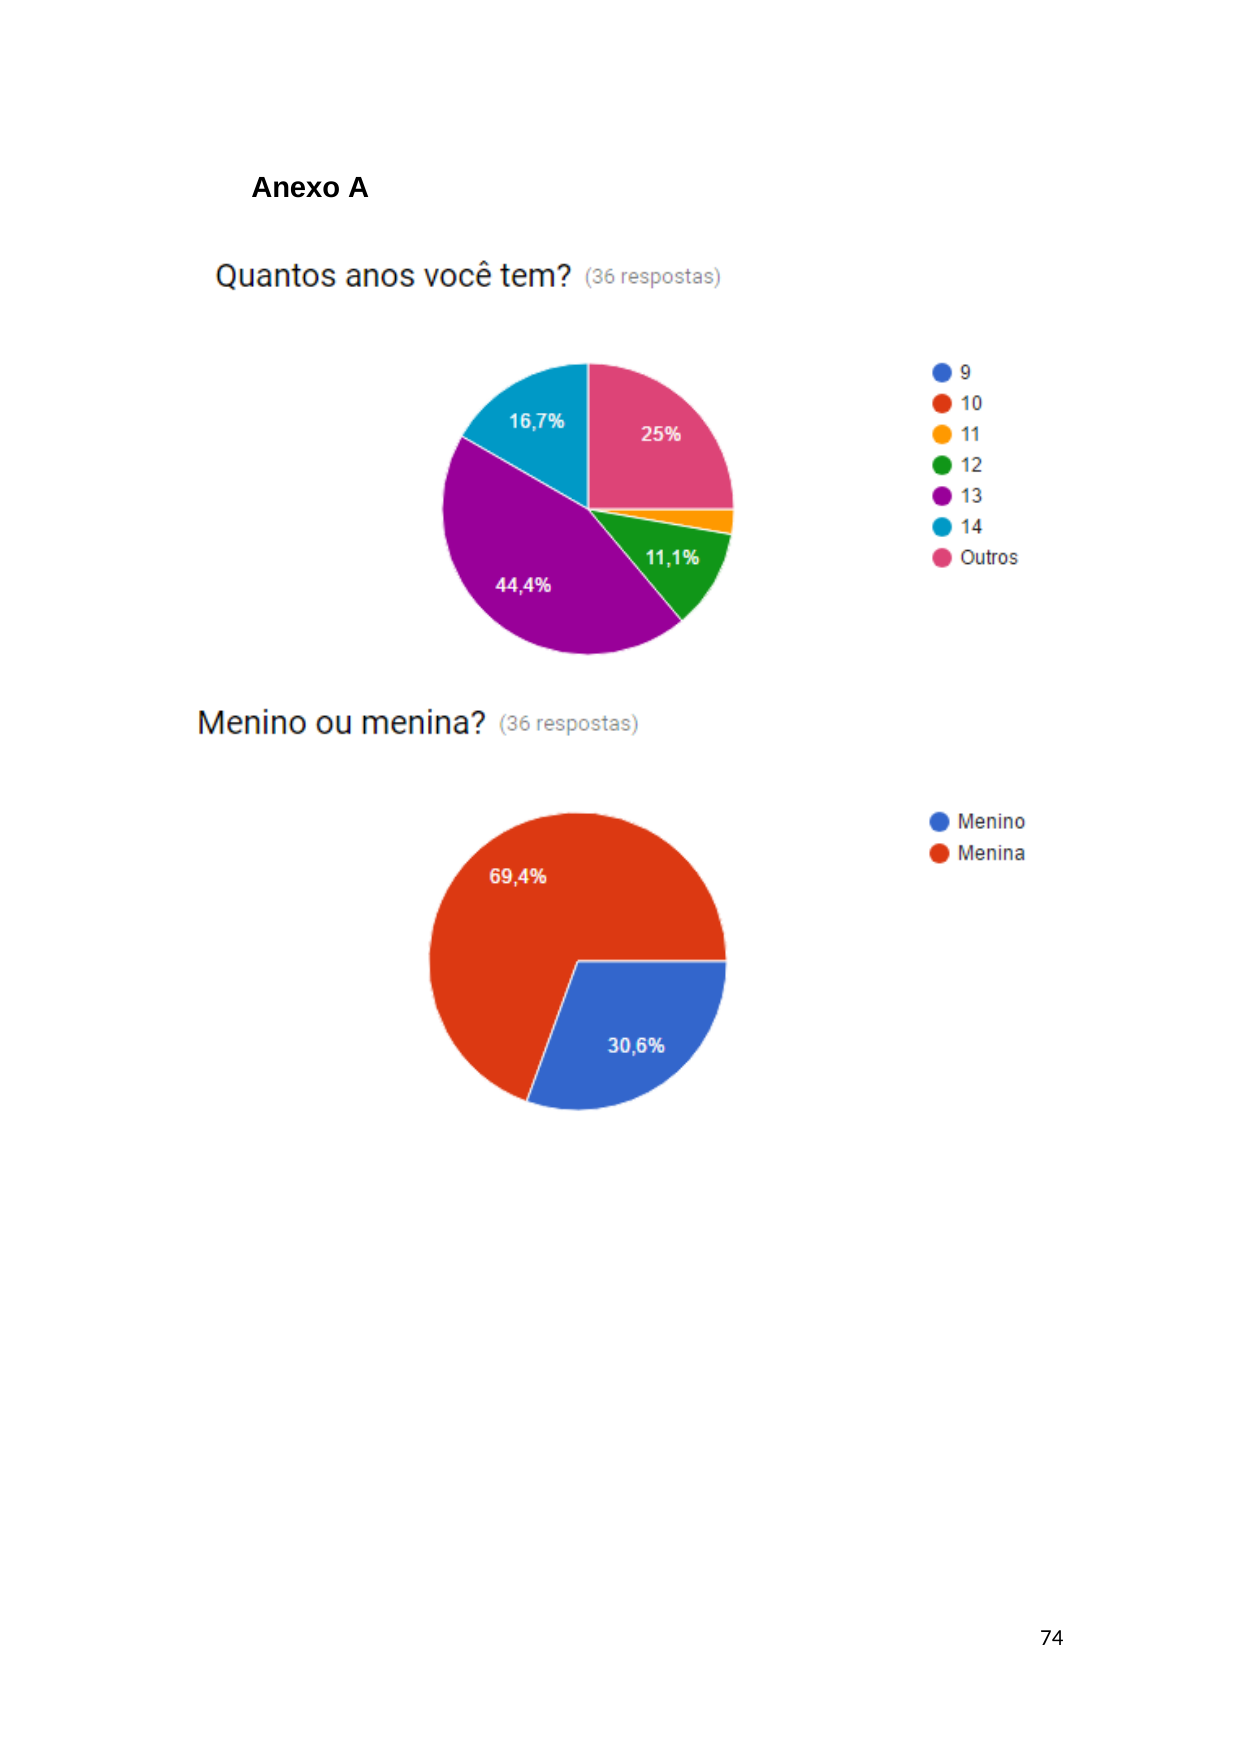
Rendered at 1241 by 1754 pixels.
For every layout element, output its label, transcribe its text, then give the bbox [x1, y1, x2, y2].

picture [177, 693, 1063, 1123]
picture [177, 239, 1063, 675]
list Anexo A [251, 170, 1063, 204]
